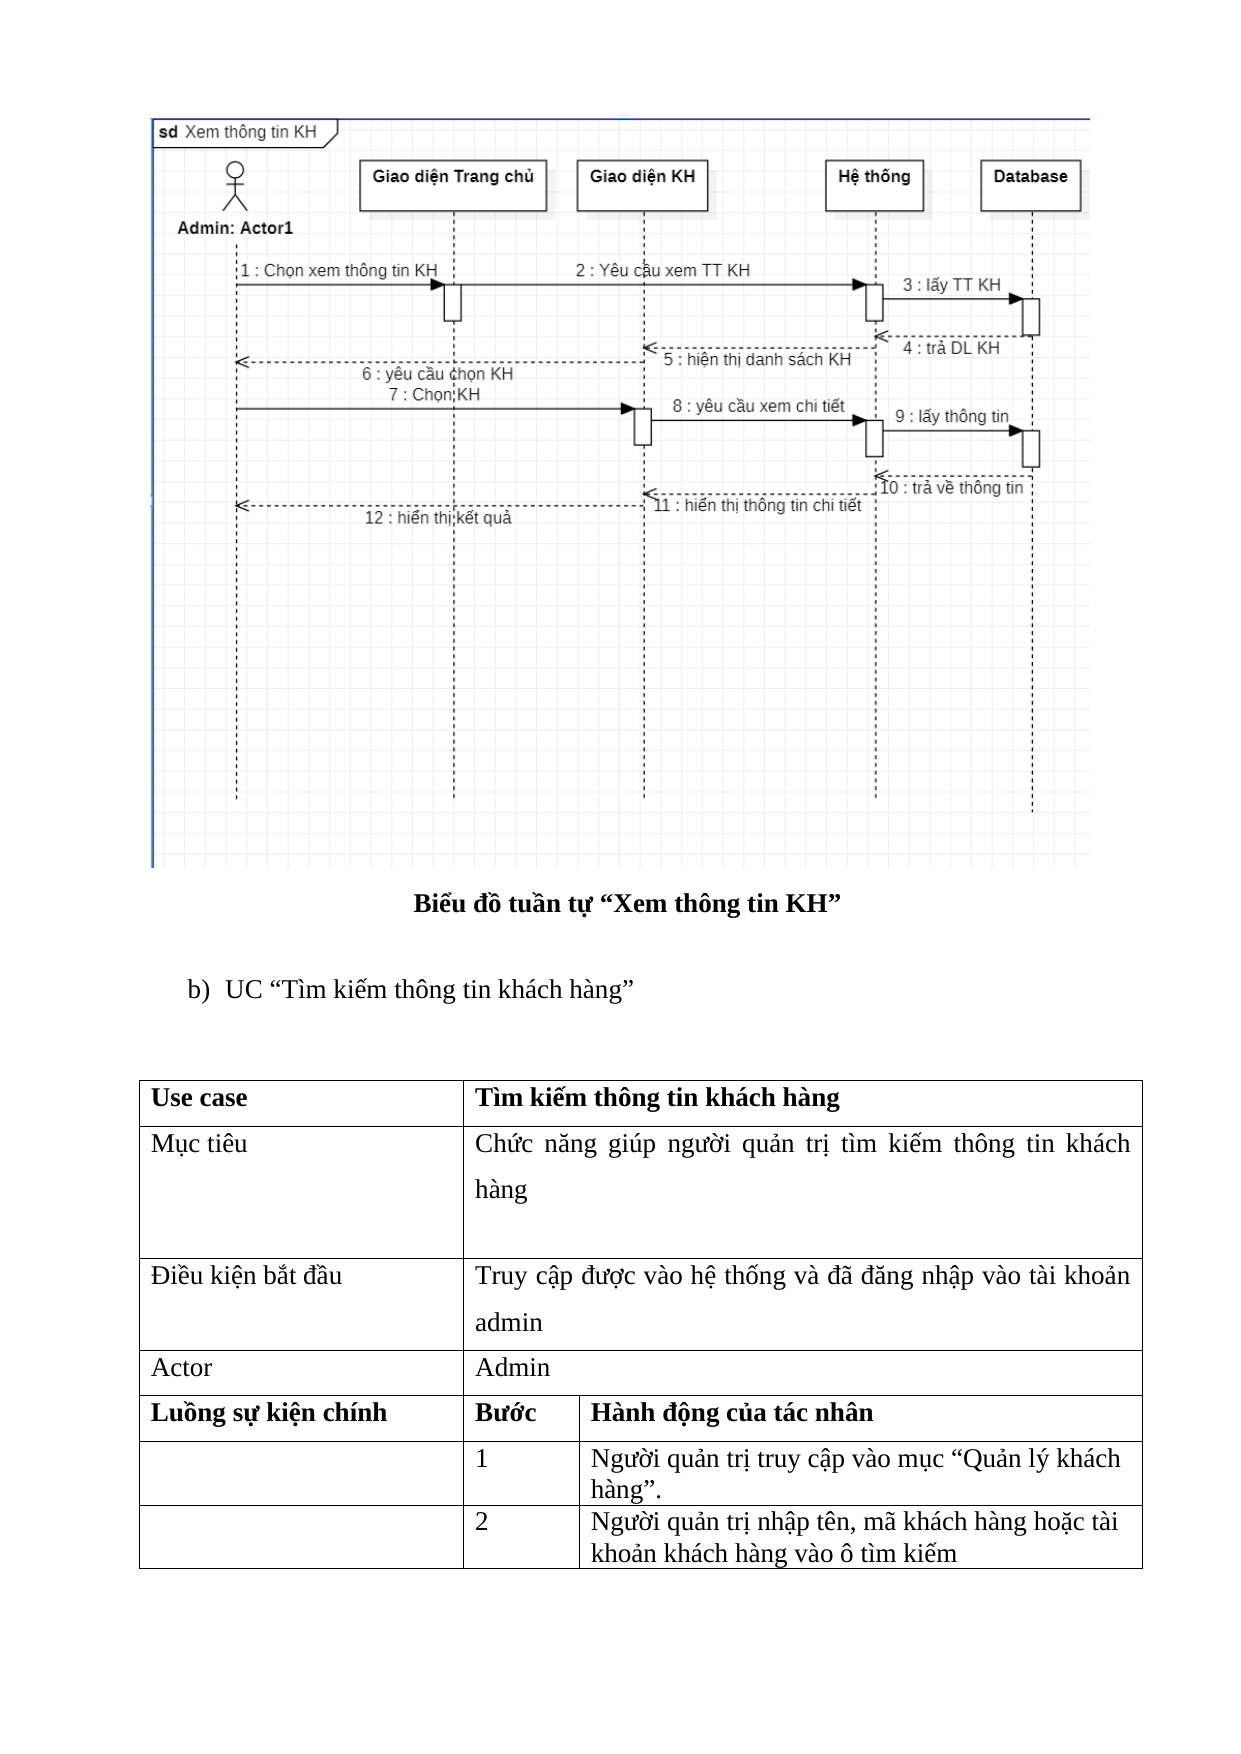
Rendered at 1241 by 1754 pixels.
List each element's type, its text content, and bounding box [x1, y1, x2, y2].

table_cell Actor [140, 1351, 463, 1395]
table_cell Người quản trị nhập tên, mã khách hàng hoặc tài khoản khách hàng vào ô tìm kiếm [580, 1506, 1142, 1568]
table_cell Luồng sự kiện chính [140, 1396, 463, 1441]
table_cell Người quản trị truy cập vào mục “Quản lý khách hàng”. [580, 1442, 1142, 1504]
table_cell Điều kiện bắt đầu [140, 1259, 463, 1350]
table_cell Hành động của tác nhân [580, 1396, 1142, 1441]
table_cell 2 [464, 1506, 579, 1568]
table_cell [140, 1506, 463, 1568]
table_cell Mục tiêu [140, 1127, 463, 1258]
picture [150, 118, 1091, 868]
table_cell [140, 1442, 463, 1504]
table_header Tìm kiếm thông tin khách hàng [464, 1081, 1142, 1126]
table_cell Bước [464, 1396, 579, 1441]
table_cell Truy cập được vào hệ thống và đã đăng nhập vào tài khoản admin [464, 1259, 1142, 1350]
table_cell Admin [464, 1351, 1142, 1395]
list UC “Tìm kiếm thông tin khách hàng” [187, 973, 1109, 1004]
text Biểu đồ tuần tự “Xem thông tin KH” [150, 887, 1109, 918]
table_cell Chức năng giúp người quản trị tìm kiếm thông tin khách hàng [464, 1127, 1142, 1258]
table_header Use case [140, 1081, 463, 1126]
table_cell 1 [464, 1442, 579, 1504]
